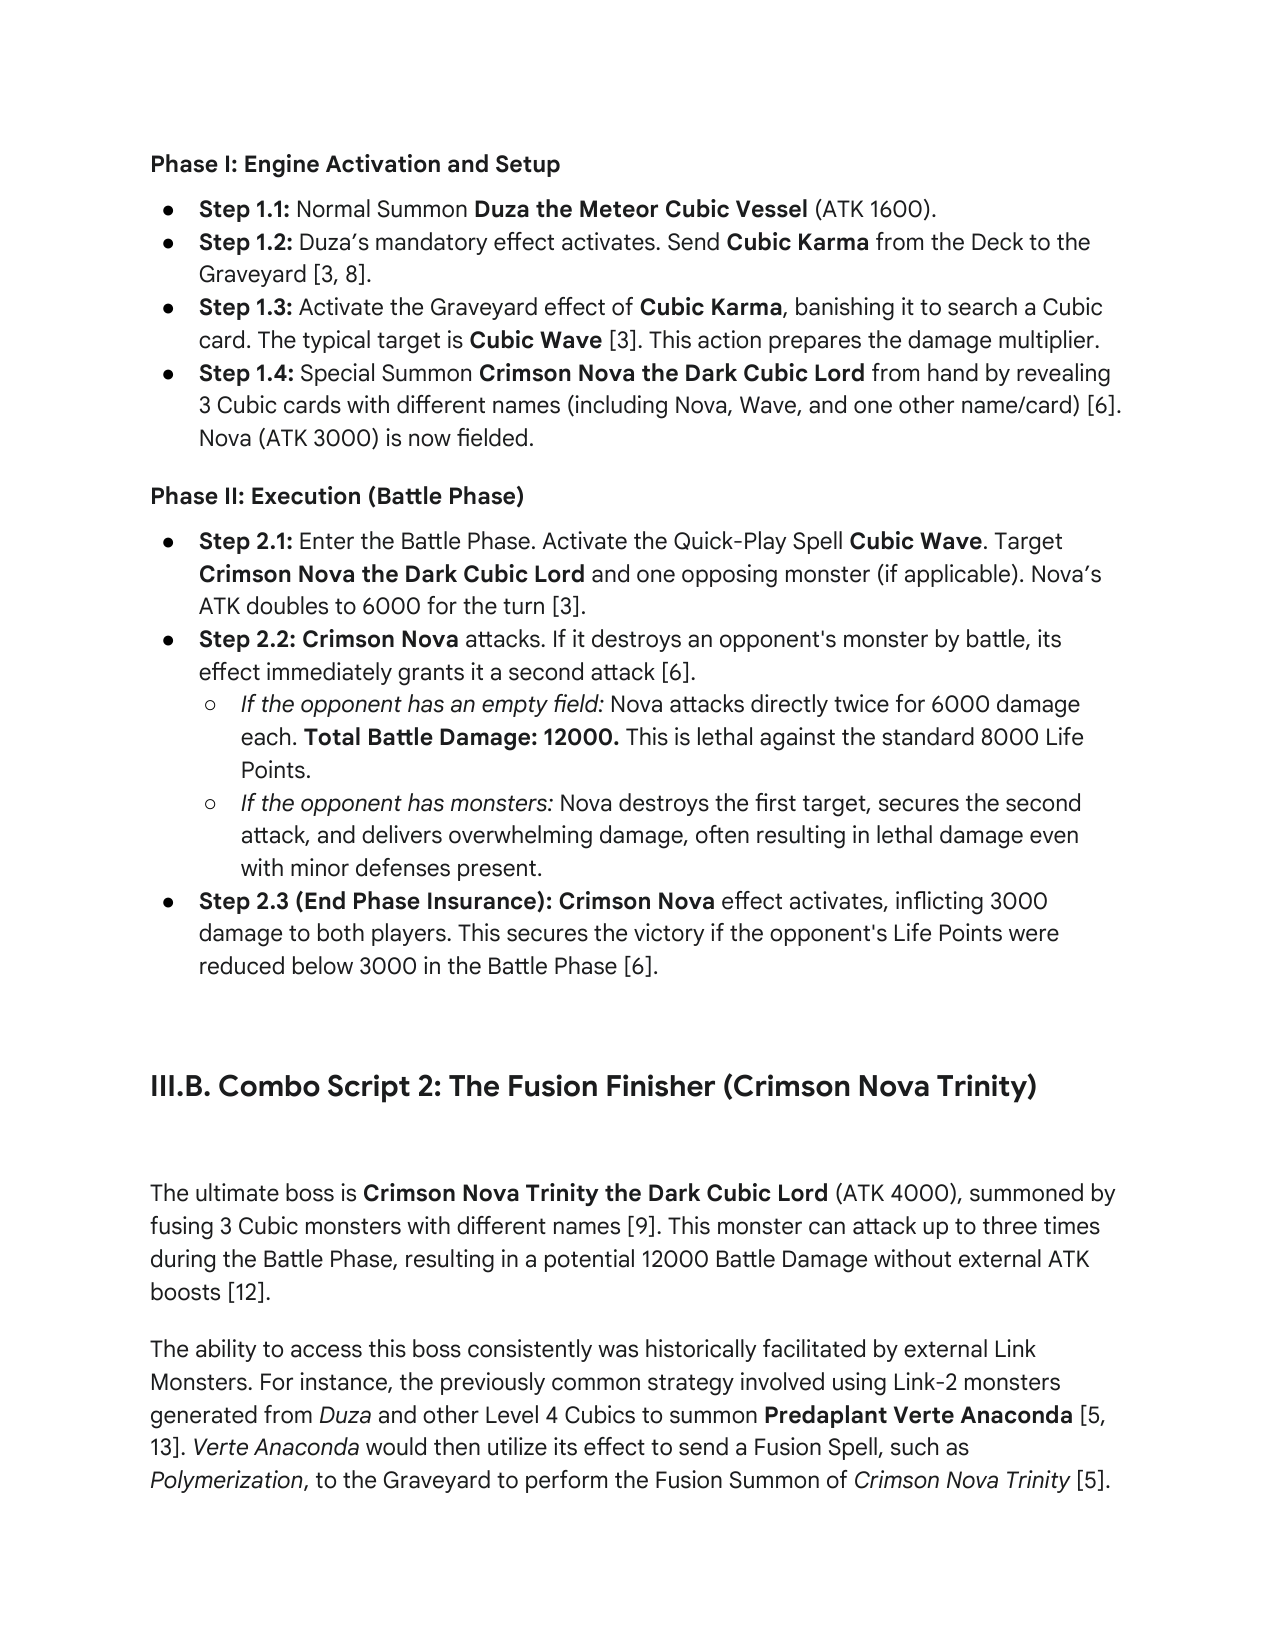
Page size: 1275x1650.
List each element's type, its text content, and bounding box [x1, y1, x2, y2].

subtitle III.B. Combo Script 2: The Fusion Finisher (Crimson Nova Trinity) [150, 1068, 1125, 1104]
text Phase II: Execution (Battle Phase) [150, 482, 1125, 511]
list Step 1.3: Activate the Graveyard effect of Cubic Karma, banishing it to search a Cubic card. The typical target is Cubic Wave [3]. This action prepares the damage multiplier. [161, 293, 1125, 355]
list Step 1.4: Special Summon Crimson Nova the Dark Cubic Lord from hand by revealing 3 Cubic cards with different names (including Nova, Wave, and one other name/card) [6]. Nova (ATK 3000) is now fielded. [161, 359, 1125, 453]
text The ultimate boss is Crimson Nova Trinity the Dark Cubic Lord (ATK 4000), summoned by fusing 3 Cubic monsters with different names [9]. This monster can attack up to three times during the Battle Phase, resulting in a potential 12000 Battle Damage without external ATK boosts [12]. [150, 1179, 1125, 1306]
text Phase I: Engine Activation and Setup [150, 150, 1125, 179]
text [150, 1335, 1125, 1495]
list Step 2.3 (End Phase Insurance): Crimson Nova effect activates, inflicting 3000 damage to both players. This secures the victory if the opponent's Life Points were reduced below 3000 in the Battle Phase [6]. [161, 887, 1125, 981]
list Step 1.1: Normal Summon Duza the Meteor Cubic Vessel (ATK 1600). [161, 195, 1125, 224]
list Step 2.2: Crimson Nova attacks. If it destroys an opponent's monster by battle, its effect immediately grants it a second attack [6]. [161, 625, 1125, 687]
list If the opponent has an empty field: Nova attacks directly twice for 6000 damage each. Total Battle Damage: 12000. This is lethal against the standard 8000 Life Points. [203, 691, 1125, 785]
list If the opponent has monsters: Nova destroys the first target, secures the second attack, and delivers overwhelming damage, often resulting in lethal damage even with minor defenses present. [203, 789, 1125, 883]
list Step 2.1: Enter the Battle Phase. Activate the Quick-Play Spell Cubic Wave. Target Crimson Nova the Dark Cubic Lord and one opposing monster (if applicable). Nova’s ATK doubles to 6000 for the turn [3]. [161, 527, 1125, 621]
list Step 1.2: Duza’s mandatory effect activates. Send Cubic Karma from the Deck to the Graveyard [3, 8]. [161, 228, 1125, 289]
